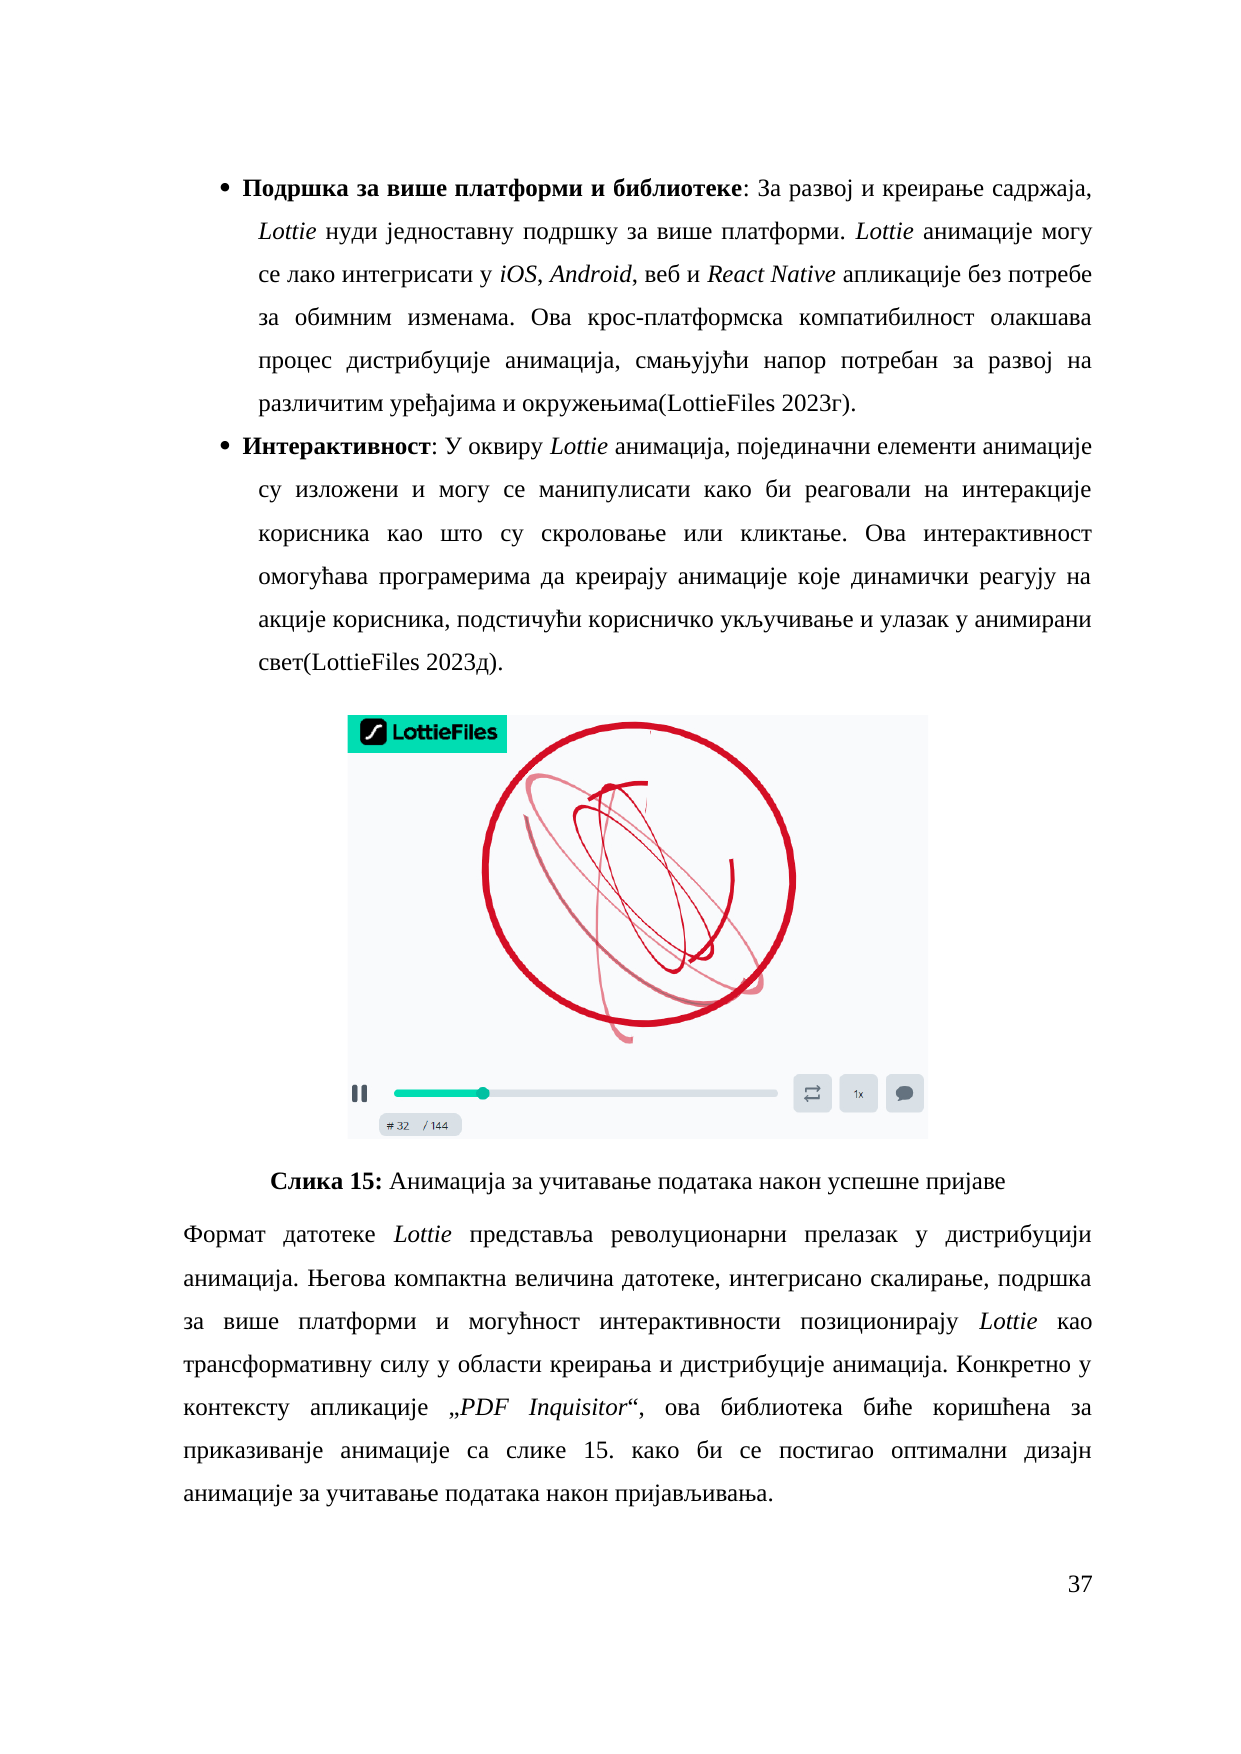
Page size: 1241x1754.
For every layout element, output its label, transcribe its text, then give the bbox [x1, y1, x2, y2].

text Формат датотеке Lottie представља револуционарни прелазак у дистрибуцији анимација. Његова компактна величина датотеке, интегрисано скалирање, подршка за више платформи и могућност интерактивности позиционирају Lottie као трансформативну силу у области креирања и дистрибуције анимација. Конкретно у контексту апликације „PDF Inquisitor“, ова библиотека биће коришћена за приказиванје анимације са слике 15. како би се постигао оптимални дизајн анимације за учитавање података након пријављивања. [183, 1219, 1092, 1507]
list Подршка за више платформи и библиотеке: За развој и креирање садржаја, Lottie нуди једноставну подршку за више платформи. Lottie анимације могу се лако интегрисати у iOS, Android, веб и React Native апликације без потребе за обимним изменама. Ова крос-платформска компатибилност олакшава процес дистрибуције анимација, смањујући напор потребан за развој на различитим уређајима и окружењима(LottieFiles 2023г). [221, 173, 1092, 417]
text Слика 15: Анимација за учитавање података након успешне пријаве [183, 1166, 1092, 1194]
list Интерактивност: У оквиру Lottie анимација, појединачни елементи анимације су изложени и могу се манипулисати како би реаговали на интеракције корисника као што су скроловање или кликтање. Ова интерактивност омогућава програмерима да креирају анимације које динамички реагују на акције корисника, подстичући корисничко укључивање и улазак у анимирани свет(LottieFiles 2023д). [221, 431, 1092, 676]
picture [347, 715, 929, 1139]
